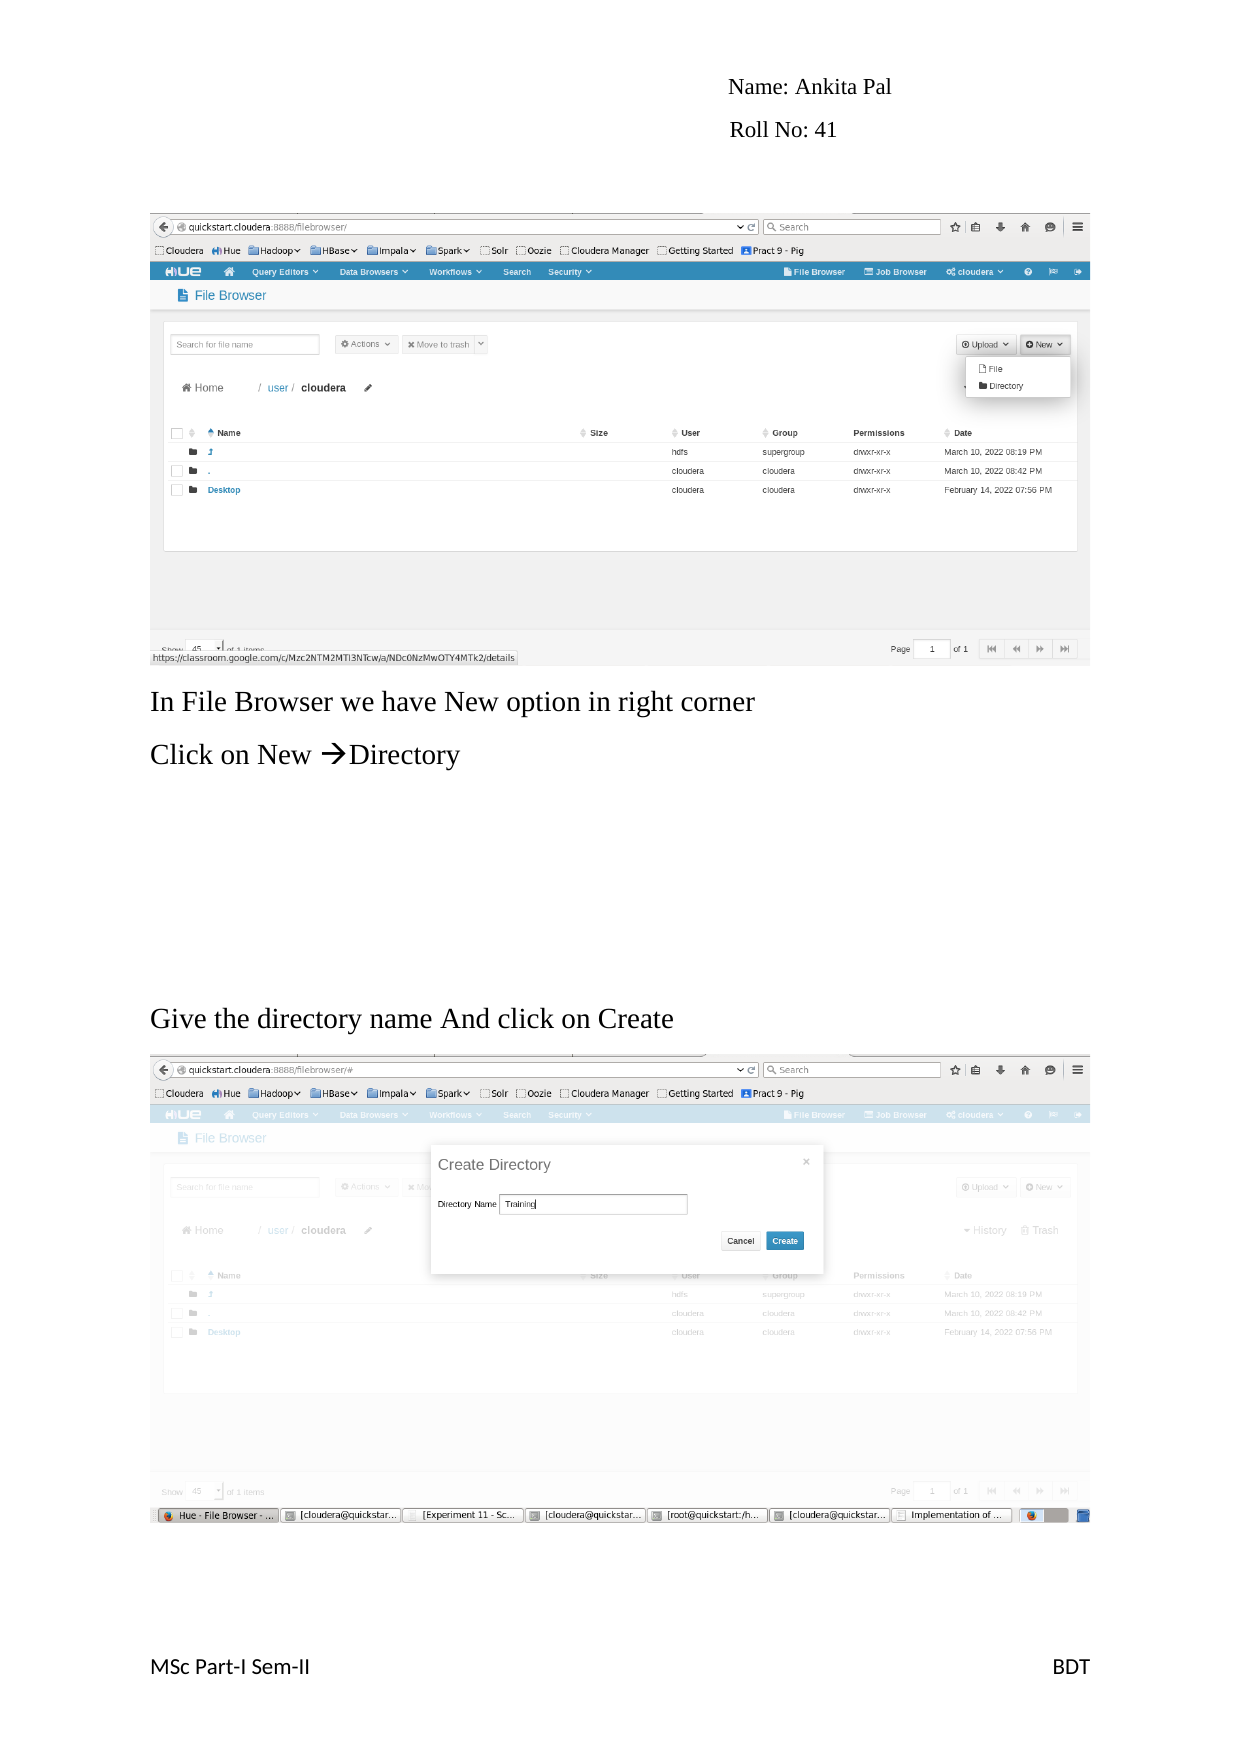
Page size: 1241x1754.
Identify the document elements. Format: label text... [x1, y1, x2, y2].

text Click on New Directory [150, 737, 1090, 771]
picture [150, 213, 1091, 666]
text In File Browser we have New option in right corner [150, 684, 1090, 718]
picture [150, 1054, 1091, 1523]
text Give the directory name And click on Create [150, 1001, 1090, 1035]
